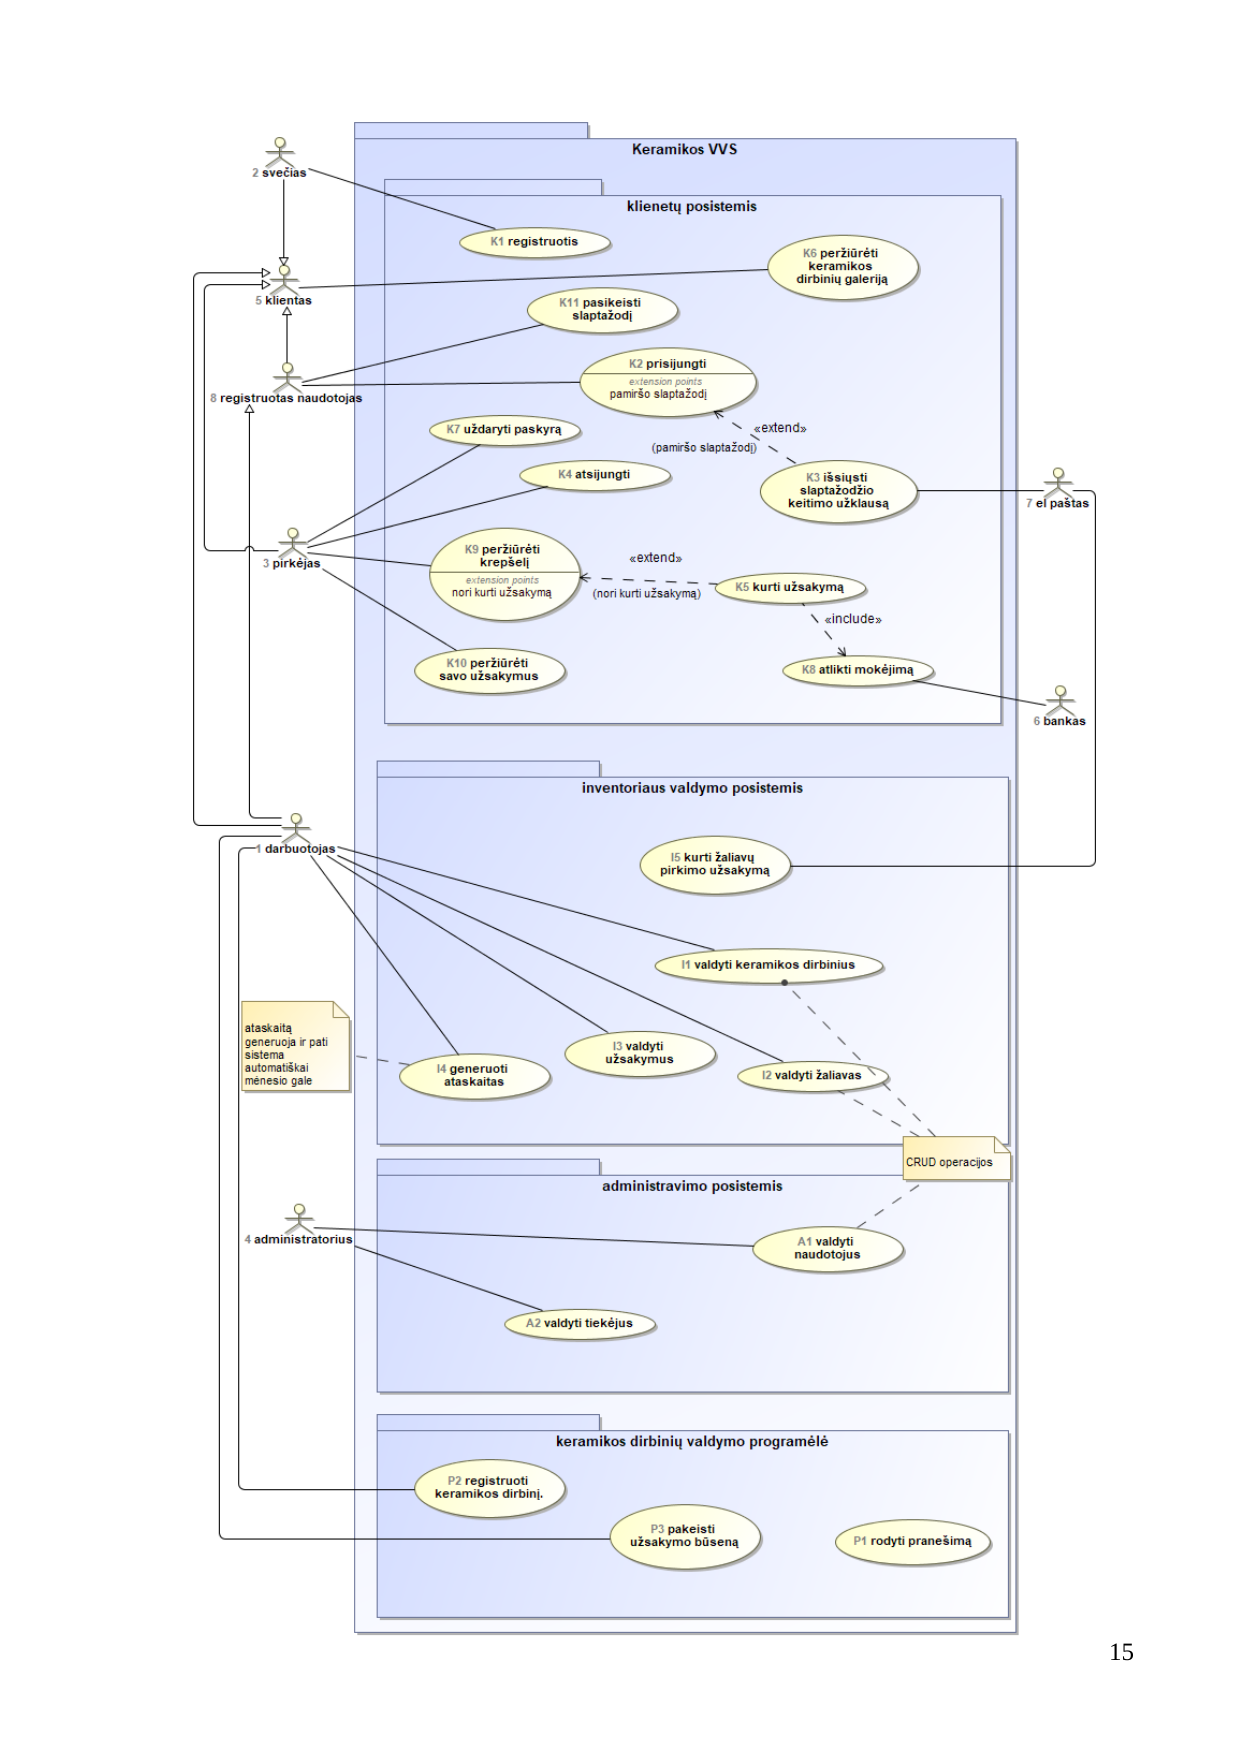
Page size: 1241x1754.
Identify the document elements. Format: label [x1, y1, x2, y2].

picture [177, 106, 1111, 1638]
